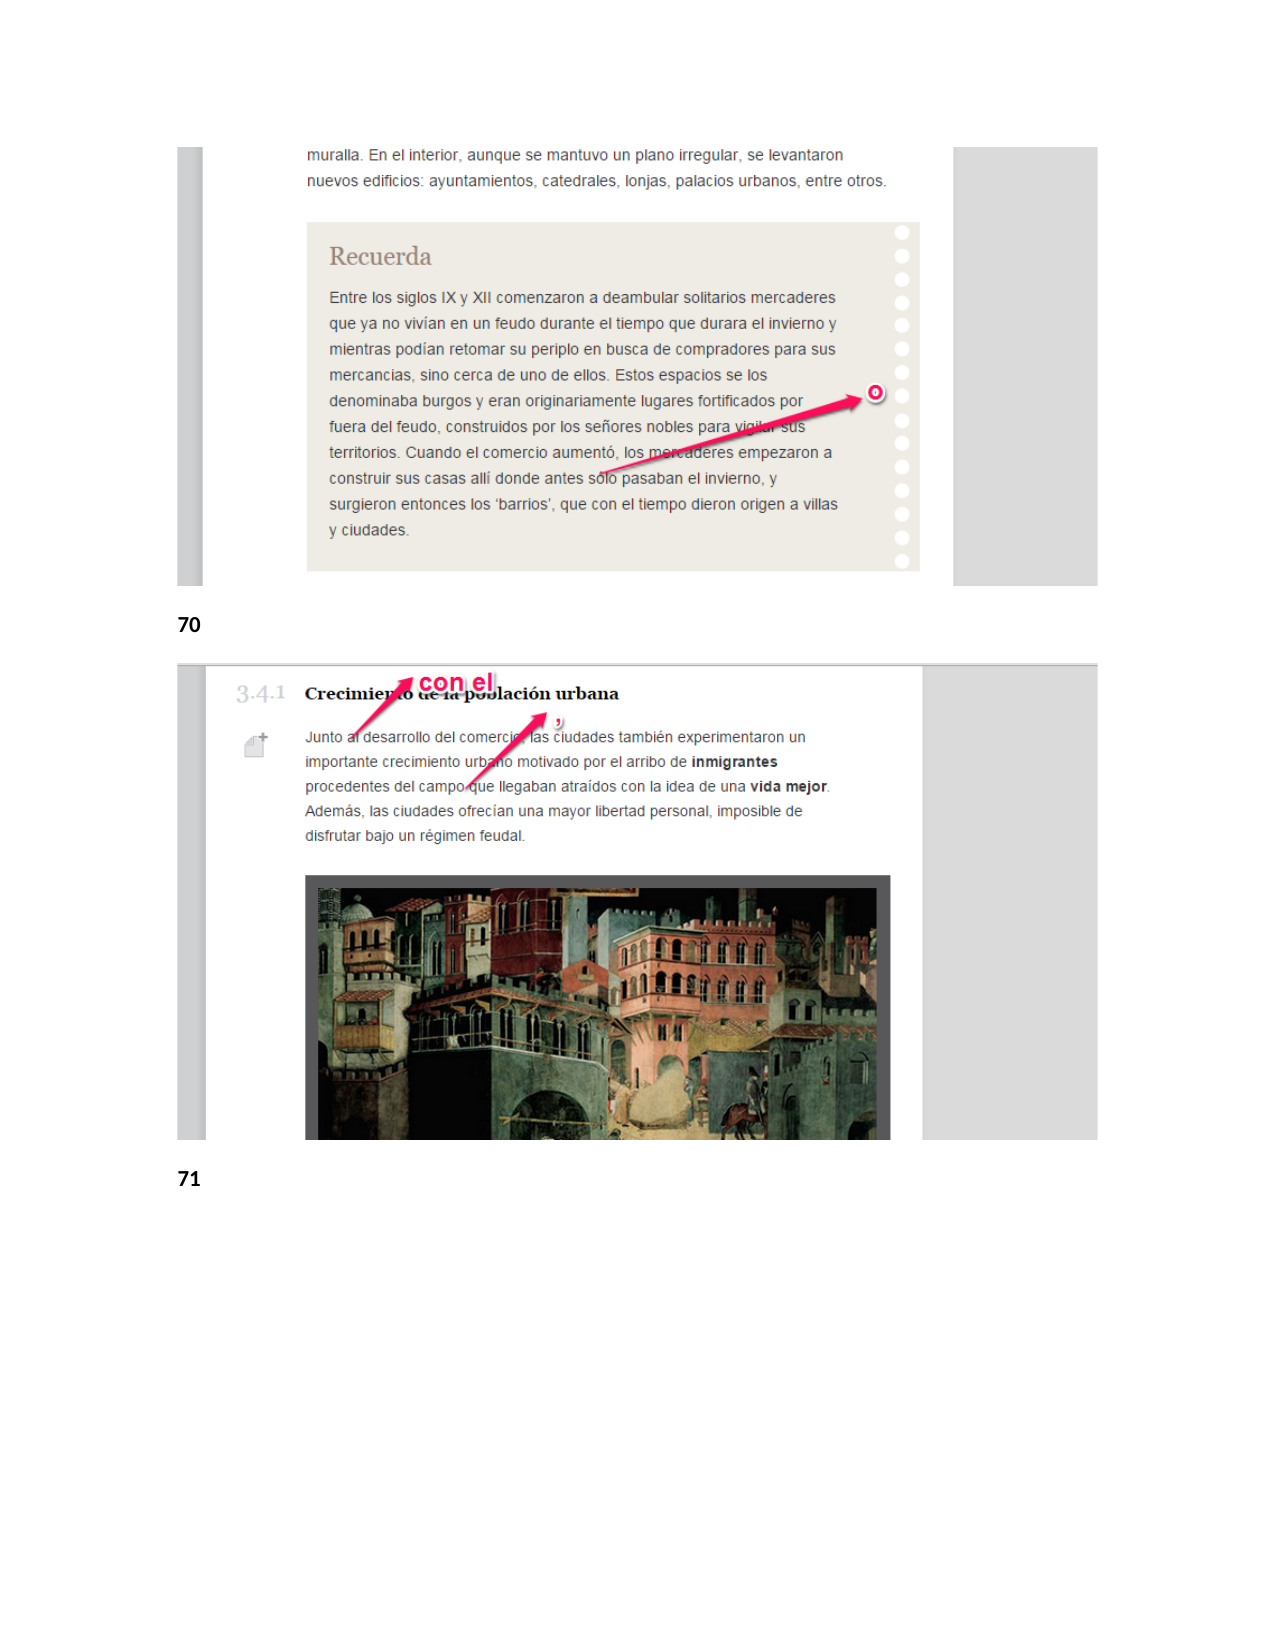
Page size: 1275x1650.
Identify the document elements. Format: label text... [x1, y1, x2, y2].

picture [177, 663, 1098, 1140]
text 71 [177, 1164, 1098, 1192]
picture [177, 147, 1098, 586]
text 70 [177, 611, 1098, 638]
